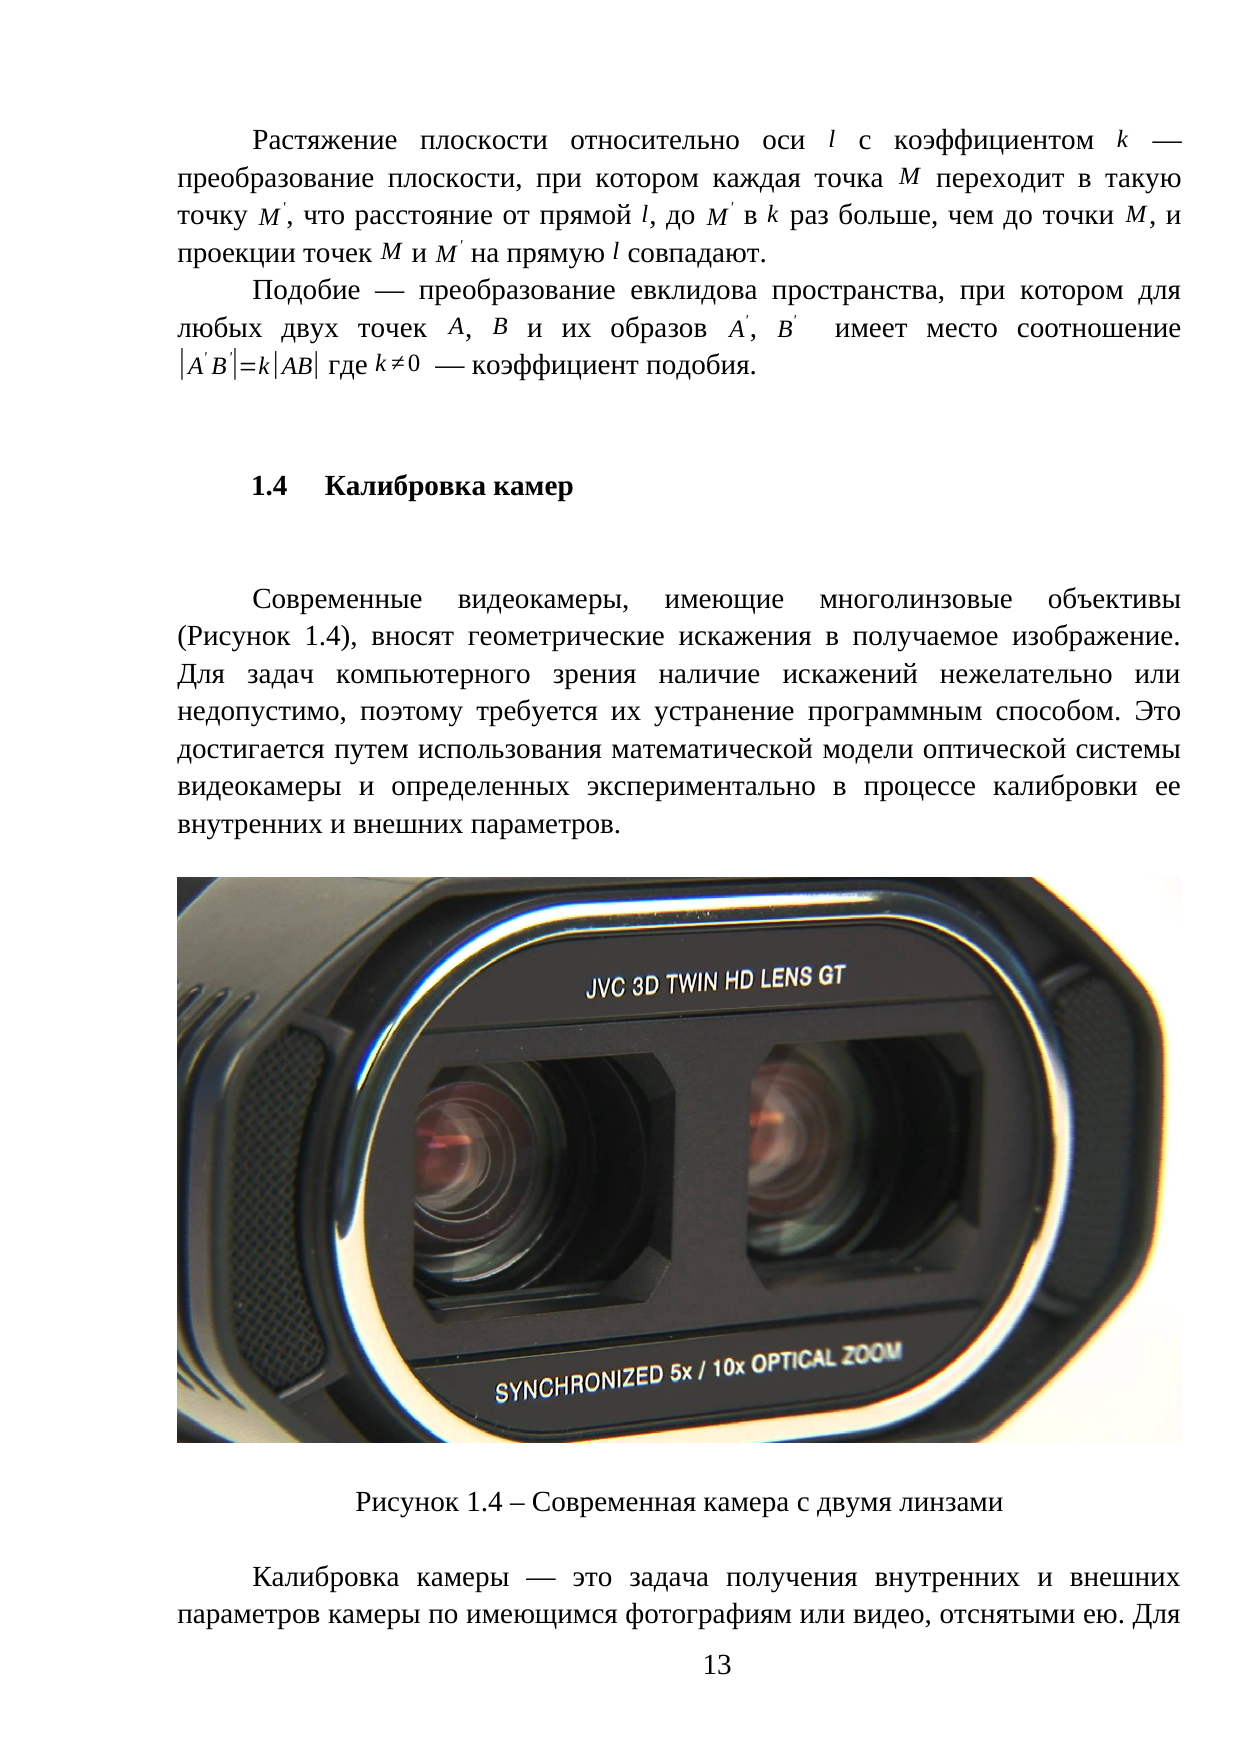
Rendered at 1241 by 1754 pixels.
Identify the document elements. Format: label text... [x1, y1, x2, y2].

picture [177, 877, 1182, 1443]
text Современные видеокамеры, имеющие многолинзовые объективы (Рисунок 1.4), вносят геометрические искажения в получаемое изображение. Для задач компьютерного зрения наличие искажений нежелательно или недопустимо, поэтому требуется их устранение программным способом. Это достигается путем использования математической модели оптической системы видеокамеры и определенных экспериментально в процессе калибровки ее внутренних и внешних параметров. [177, 577, 1182, 839]
text Подобие — преобразование евклидова пространства, при котором для любых двух точек , и их образов , имеет место соотношение где — коэффициент подобия. [177, 268, 1182, 381]
text Калибровка камер [177, 468, 1182, 502]
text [177, 1555, 1182, 1630]
text Растяжение плоскости относительно оси с коэффициентом — преобразование плоскости, при котором каждая точка переходит в такую точку , что расстояние от прямой , до в раз больше, чем до точки , и проекции точек и на прямую совпадают. [177, 118, 1182, 268]
text Рисунок 1.4 – Современная камера с двумя линзами [177, 1480, 1182, 1517]
